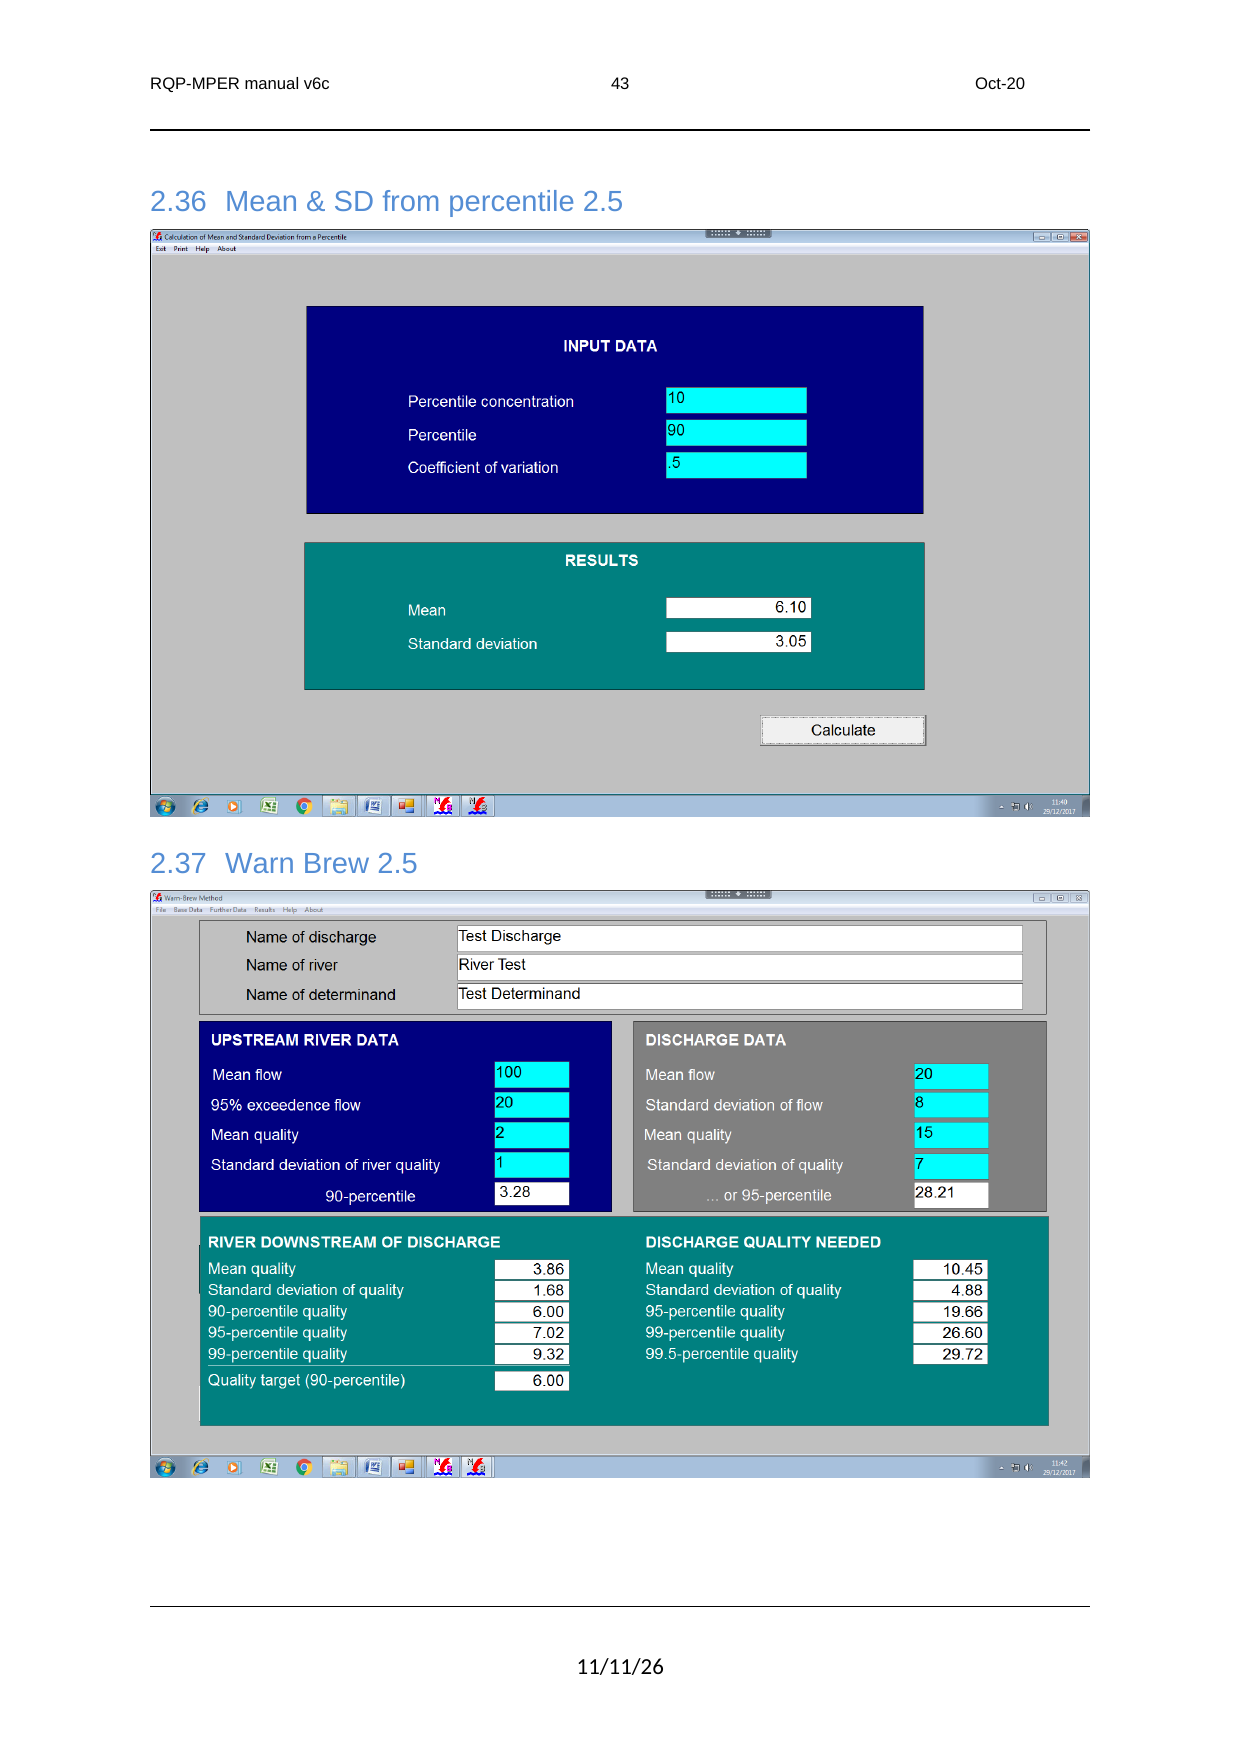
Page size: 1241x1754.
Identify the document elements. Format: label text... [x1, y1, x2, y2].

subtitle 2.37 Warn Brew 2.5 [150, 846, 1090, 879]
picture [150, 229, 1090, 817]
picture [150, 890, 1090, 1478]
subtitle 2.36 Mean & SD from percentile 2.5 [150, 184, 1090, 218]
